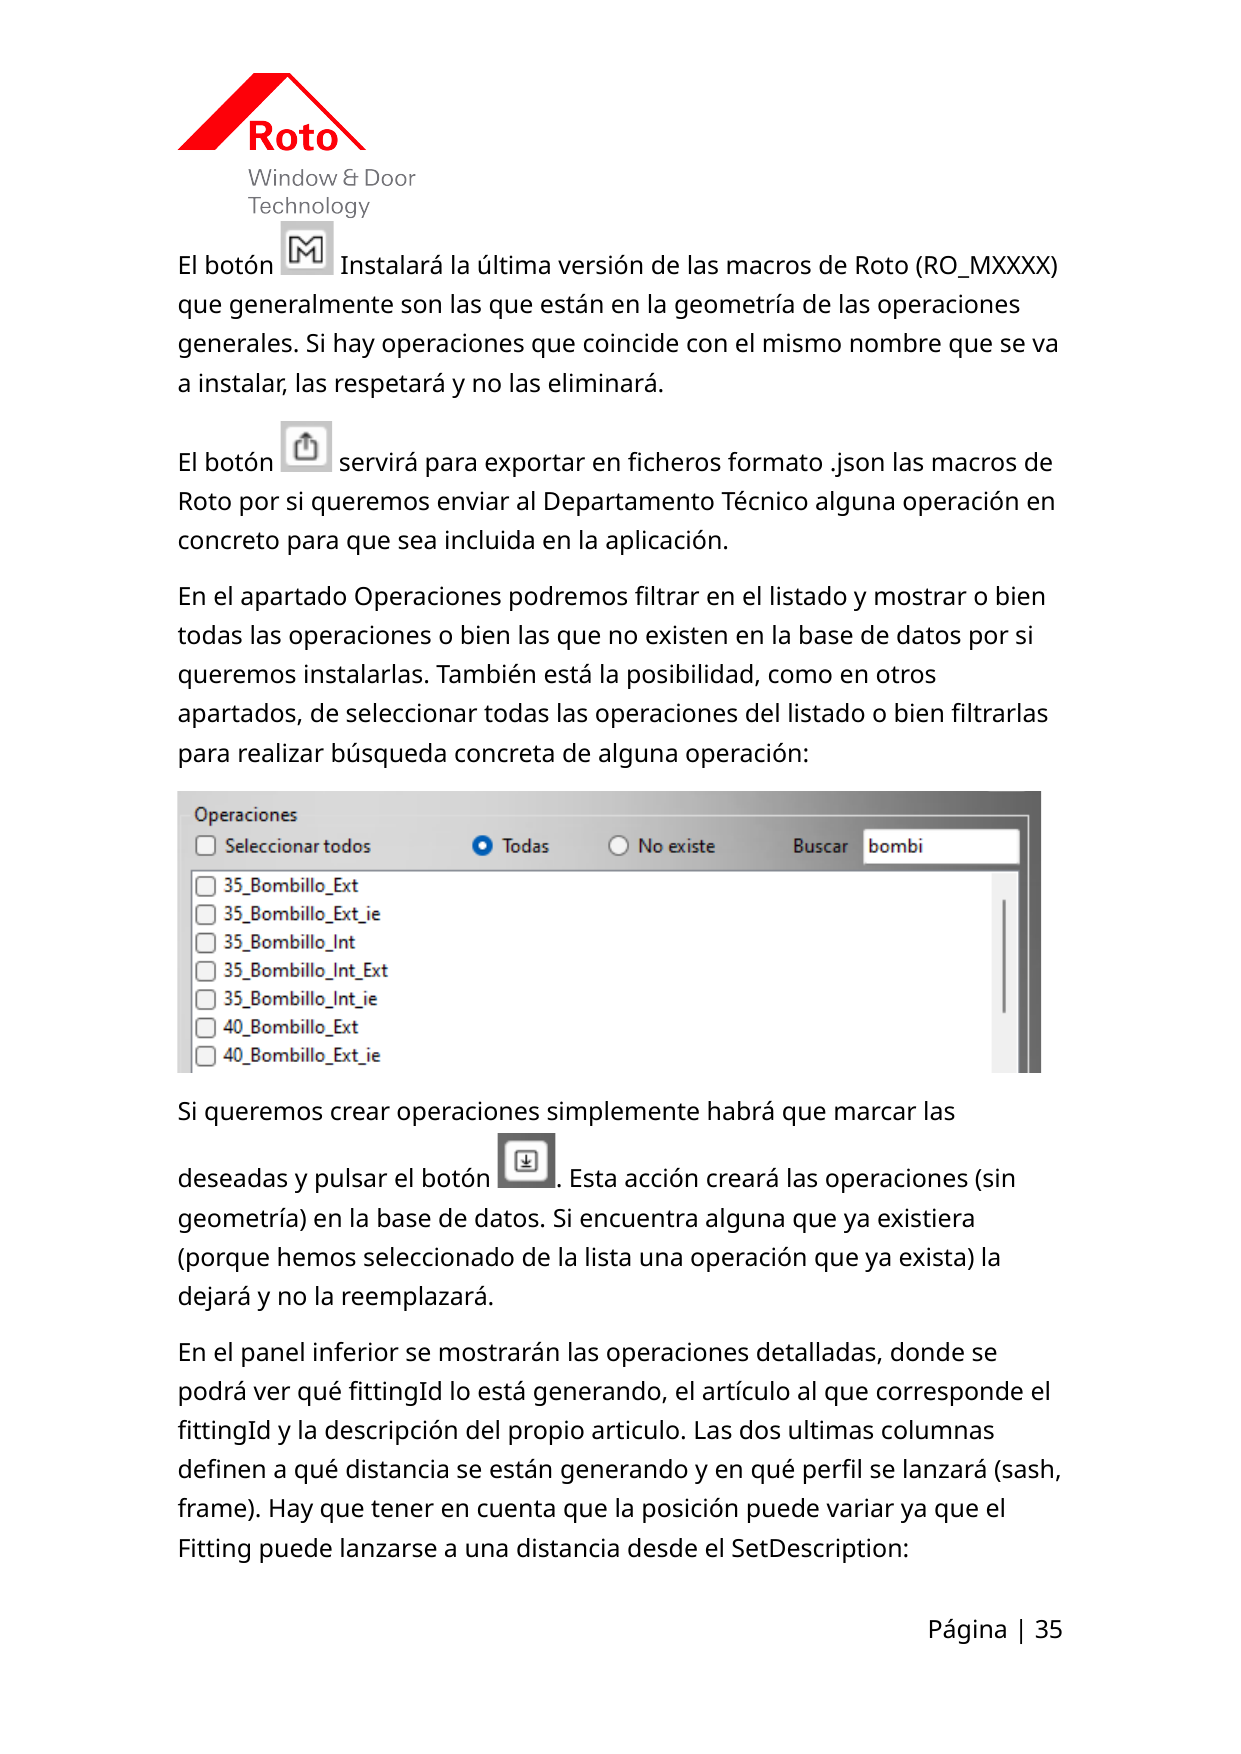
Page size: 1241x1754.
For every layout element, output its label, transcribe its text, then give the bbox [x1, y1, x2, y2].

picture [177, 73, 473, 275]
picture [497, 1133, 556, 1188]
text El botón Instalará la última versión de las macros de Roto (RO_MXXXX) que generalmente son las que están en la geometría de las operaciones generales. Si hay operaciones que coincide con el mismo nombre que se va a instalar, las respetará y no las eliminará. [177, 221, 1063, 399]
text El botón servirá para exportar en ficheros formato .json las macros de Roto por si queremos enviar al Departamento Técnico alguna operación en concreto para que sea incluida en la aplicación. [177, 421, 1063, 557]
picture [177, 791, 1042, 1073]
text En el panel inferior se mostrarán las operaciones detalladas, donde se podrá ver qué fittingId lo está generando, el artículo al que corresponde el fittingId y la descripción del propio articulo. Las dos ultimas columnas definen a qué distancia se están generando y en qué perfil se lanzará (sash, frame). Hay que tener en cuenta que la posición puede variar ya que el Fitting puede lanzarse a una distancia desde el SetDescription: [177, 1334, 1063, 1564]
picture [280, 421, 333, 472]
text Si queremos crear operaciones simplemente habrá que marcar las deseadas y pulsar el botón . Esta acción creará las operaciones (sin geometría) en la base de datos. Si encuentra alguna que ya existiera (porque hemos seleccionado de la lista una operación que ya exista) la dejará y no la reemplazará. [177, 1094, 1063, 1313]
text En el apartado Operaciones podremos filtrar en el listado y mostrar o bien todas las operaciones o bien las que no existen en la base de datos por si queremos instalarlas. También está la posibilidad, como en otros apartados, de seleccionar todas las operaciones del listado o bien filtrarlas para realizar búsqueda concreta de alguna operación: [177, 578, 1063, 769]
